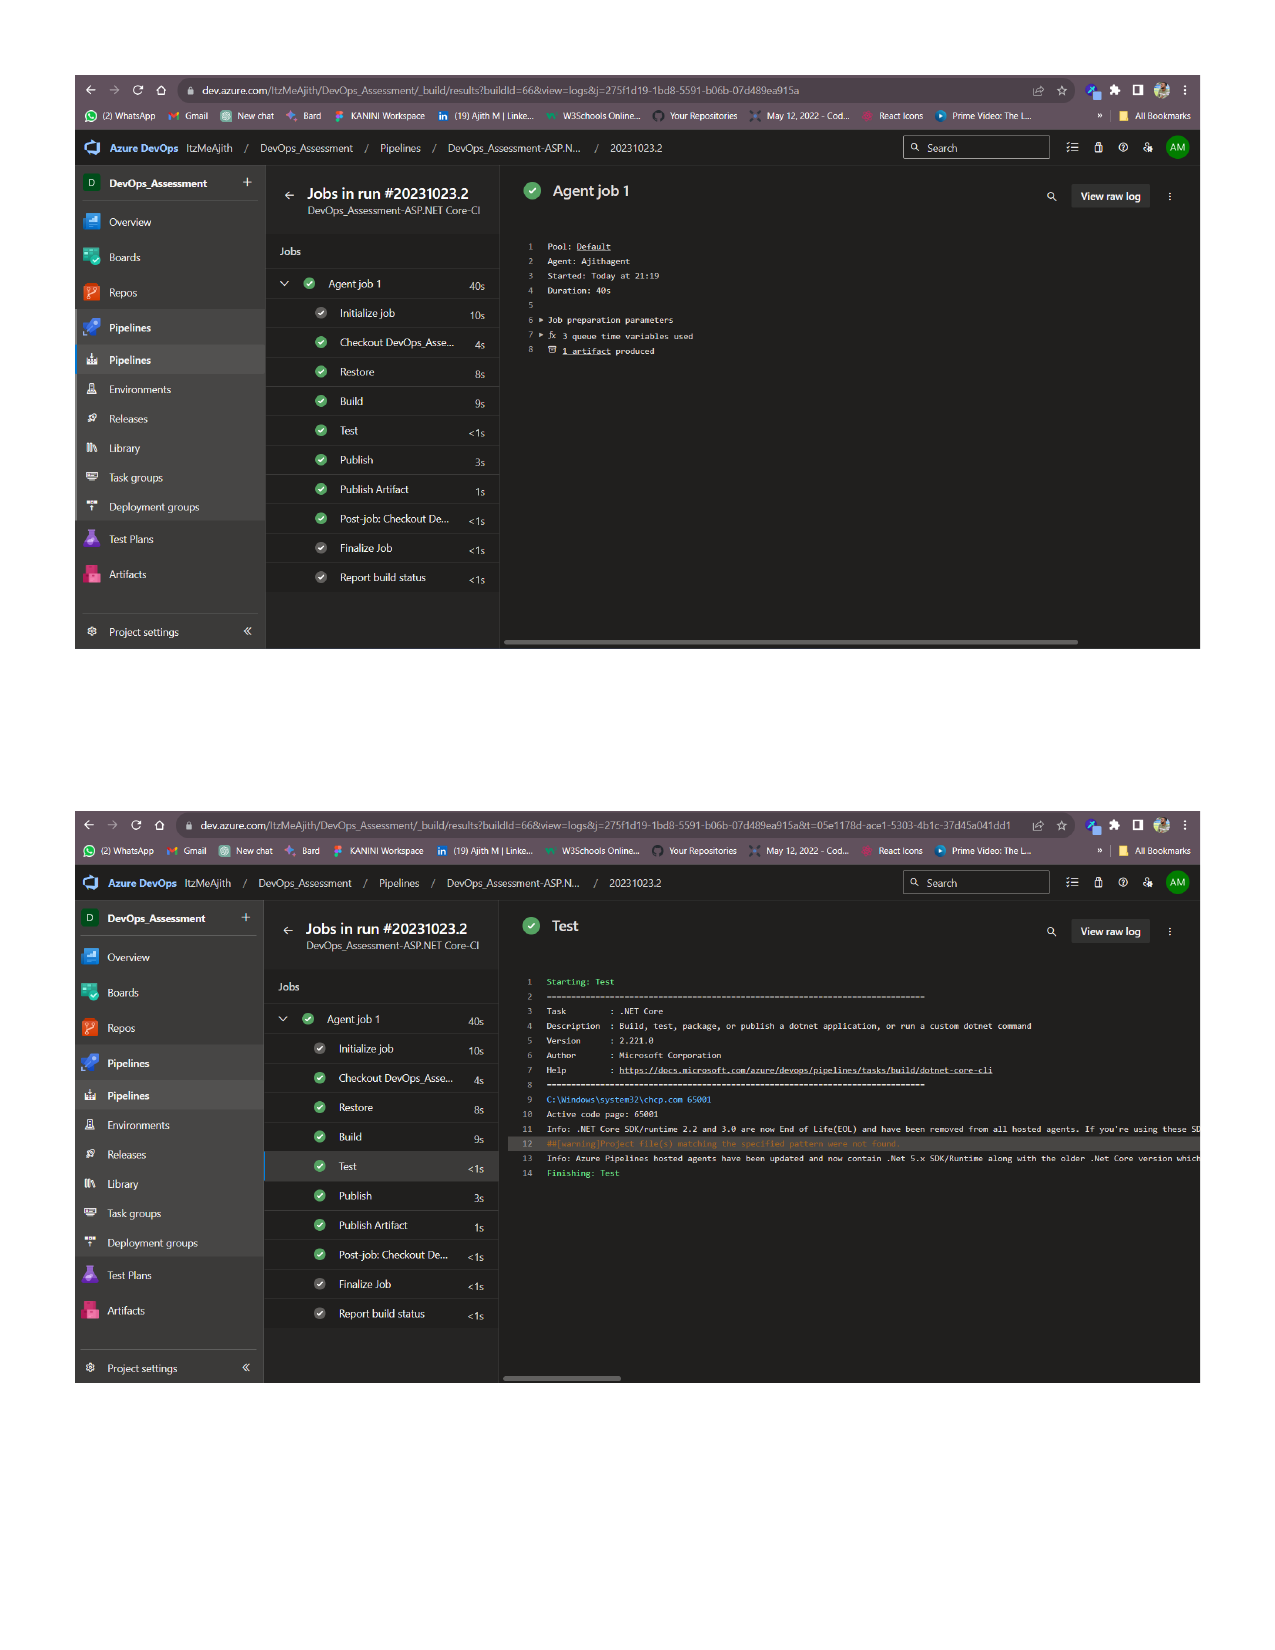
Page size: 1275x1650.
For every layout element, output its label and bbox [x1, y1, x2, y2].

picture [75, 75, 1200, 649]
picture [75, 811, 1200, 1383]
